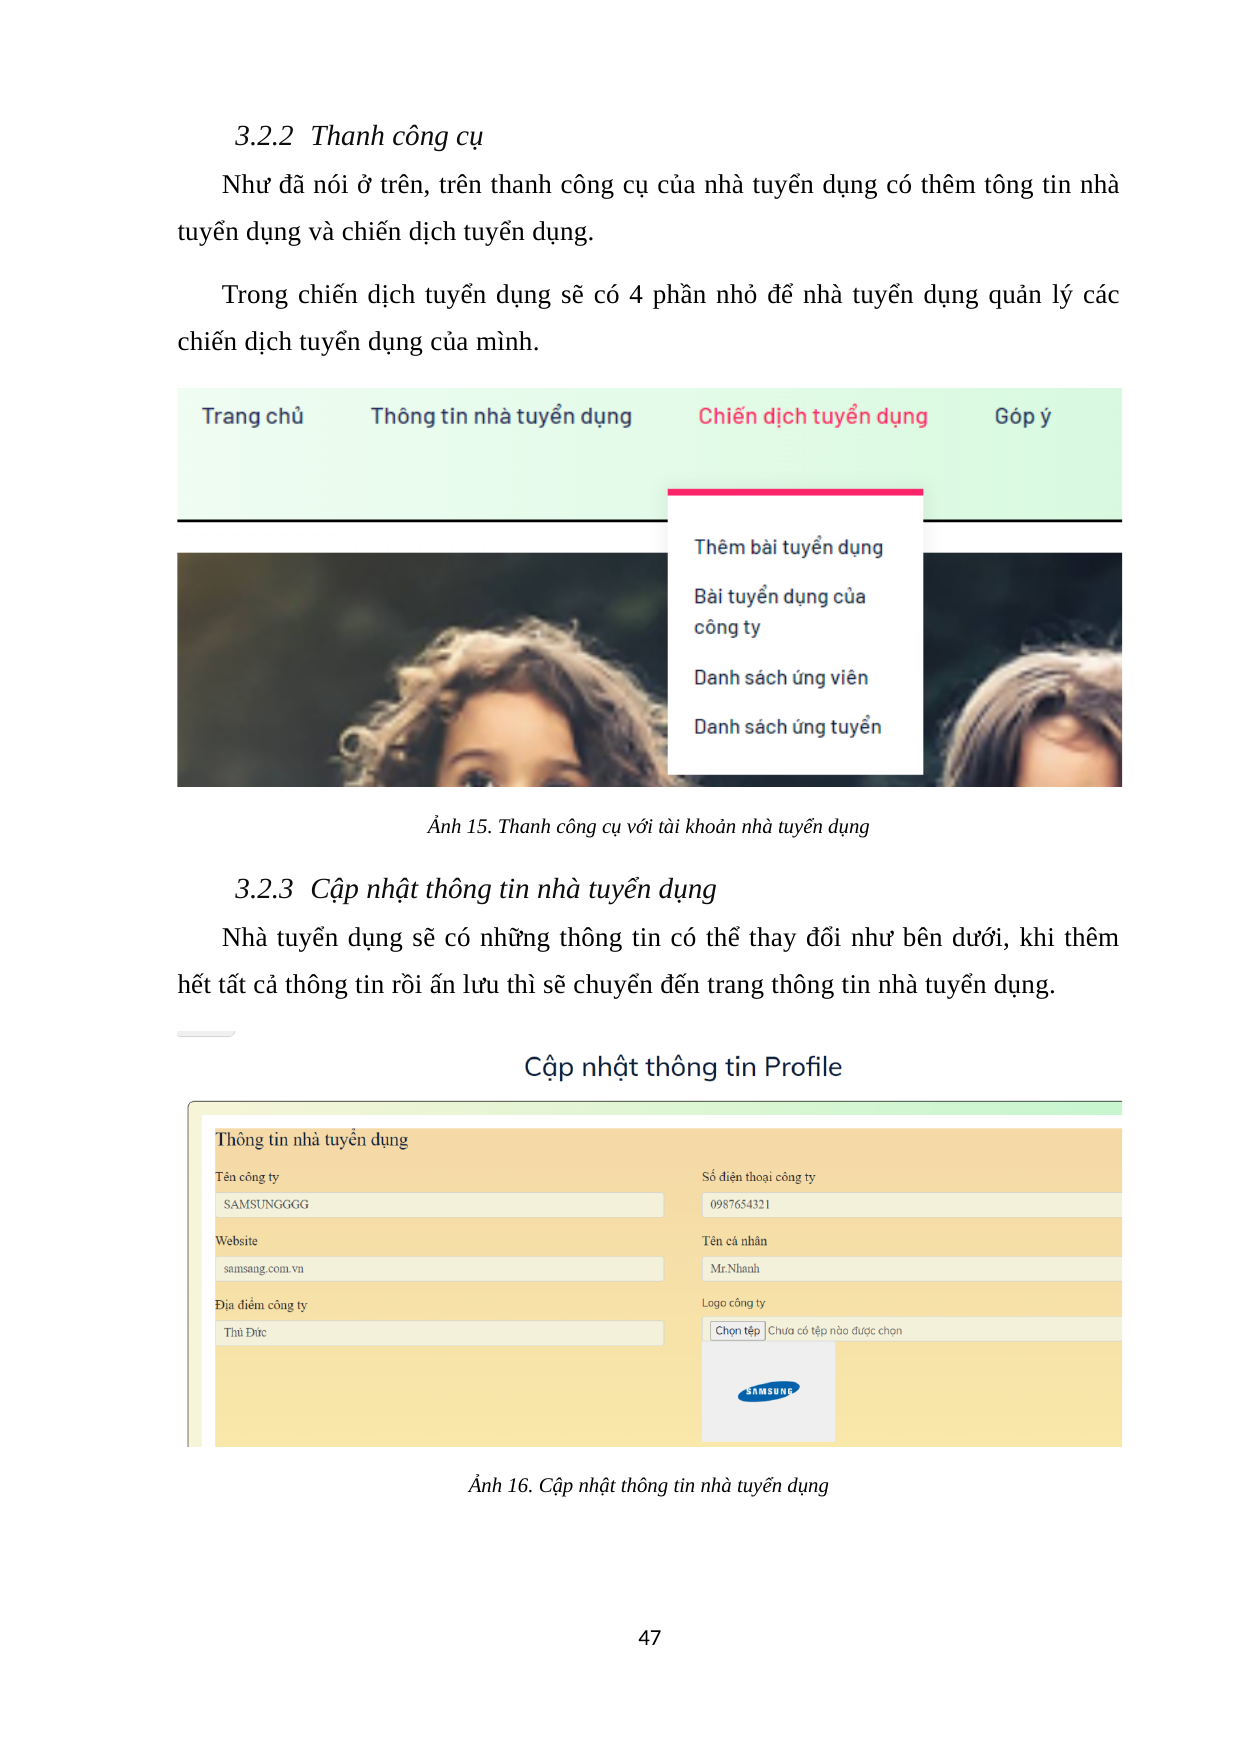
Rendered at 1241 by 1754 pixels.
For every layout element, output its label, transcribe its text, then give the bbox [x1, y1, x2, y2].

picture [177, 388, 1123, 787]
text Ảnh 16. Cập nhật thông tin nhà tuyển dụng [177, 1473, 1122, 1497]
text Trong chiến dịch tuyển dụng sẽ có 4 phần nhỏ để nhà tuyển dụng quản lý các chiến dịch tuyển dụng của mình. [177, 278, 1122, 356]
text Như đã nói ở trên, trên thanh công cụ của nhà tuyển dụng có thêm tông tin nhà tuyển dụng và chiến dịch tuyển dụng. [177, 168, 1122, 246]
subtitle Thanh công cụ [235, 118, 1122, 152]
text Nhà tuyển dụng sẽ có những thông tin có thể thay đổi như bên dưới, khi thêm hết tất cả thông tin rồi ấn lưu thì sẽ chuyển đến trang thông tin nhà tuyển dụng. [177, 921, 1122, 999]
subtitle Cập nhật thông tin nhà tuyển dụng [235, 871, 1122, 905]
picture [177, 1031, 1123, 1447]
text Ảnh 15. Thanh công cụ với tài khoản nhà tuyển dụng [177, 814, 1122, 838]
